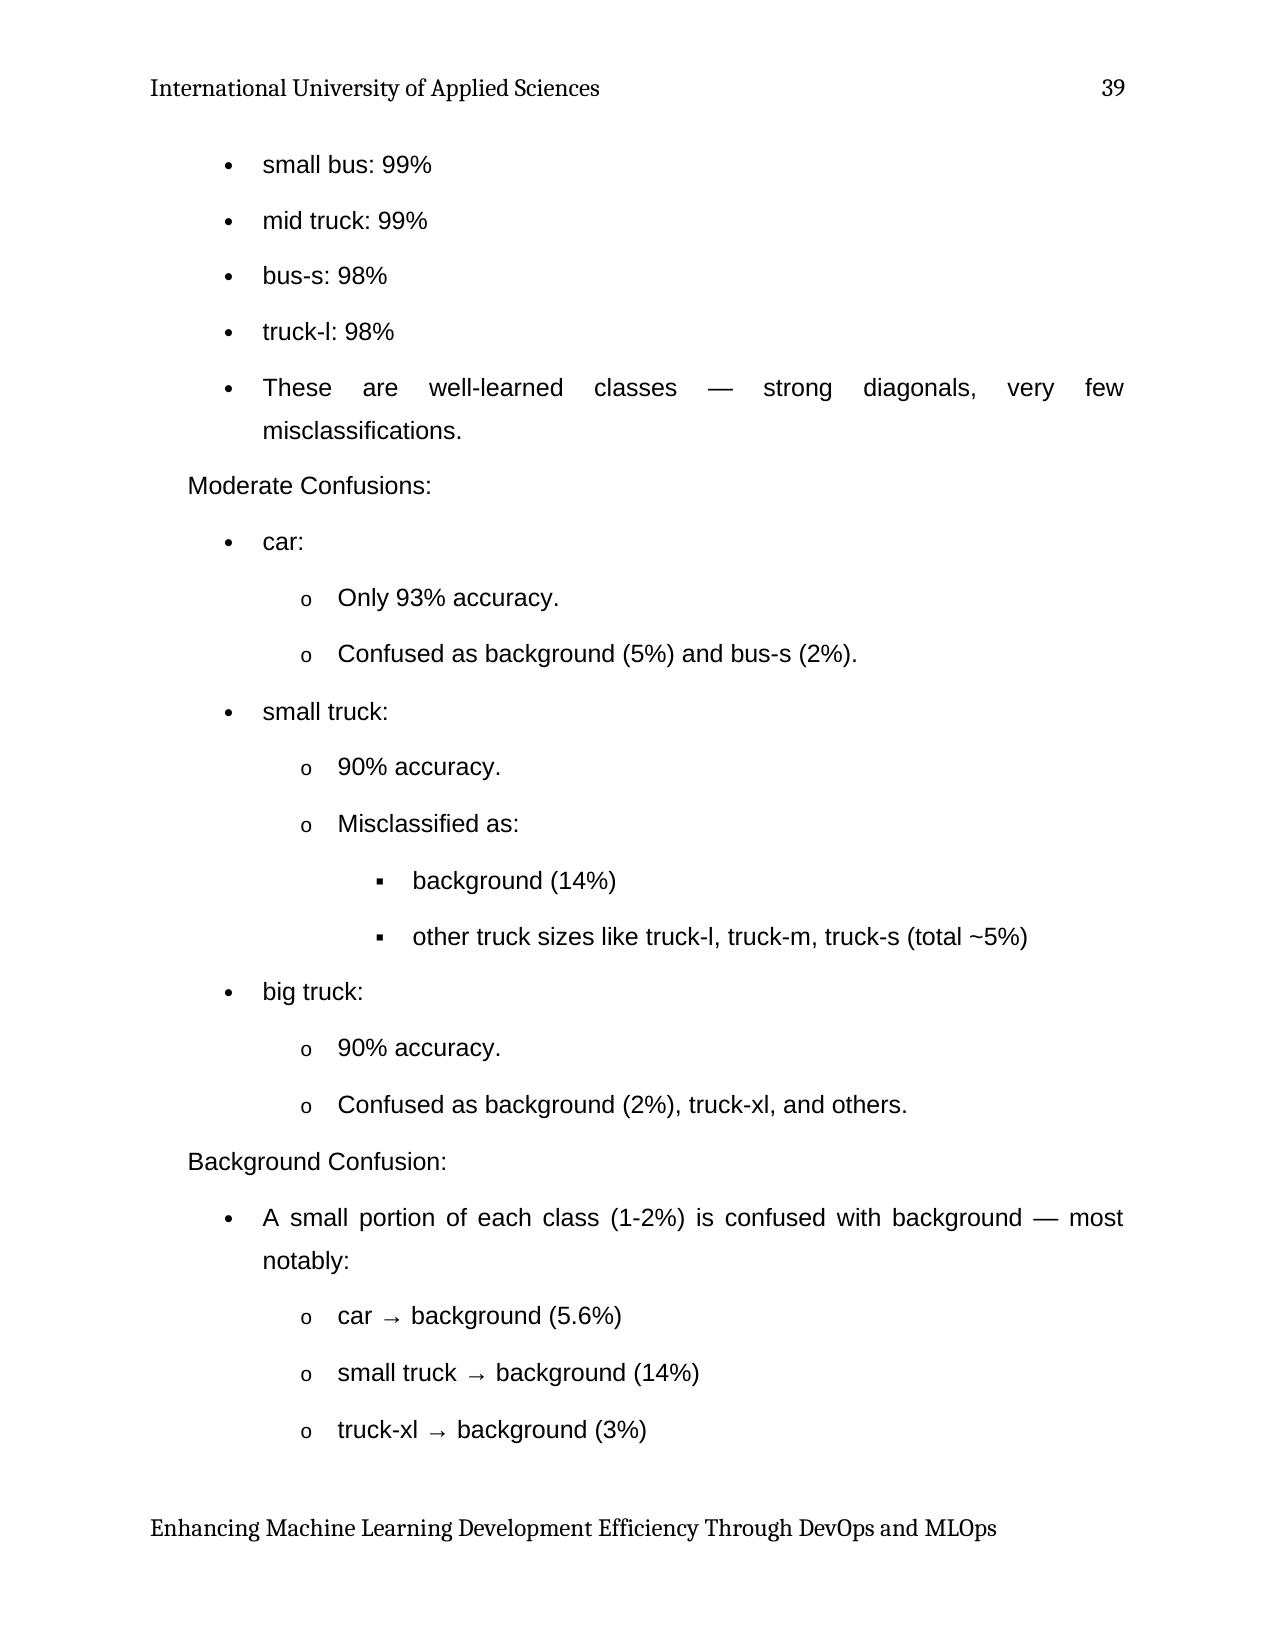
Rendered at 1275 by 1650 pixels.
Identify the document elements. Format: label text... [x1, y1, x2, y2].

list big truck: [225, 977, 1125, 1006]
list Only 93% accuracy. [300, 582, 1125, 612]
list truck-l: 98% [225, 317, 1125, 346]
list mid truck: 99% [225, 206, 1125, 234]
list car: [225, 527, 1125, 556]
list These are well-learned classes — strong diagonals, very few misclassifications. [225, 372, 1125, 444]
list small truck → background (14%) [300, 1358, 1125, 1388]
list 90% accuracy. [300, 1033, 1125, 1063]
text Moderate Confusions: [187, 471, 1125, 500]
list truck-xl → background (3%) [300, 1415, 1125, 1445]
list background (14%) [375, 866, 1125, 895]
text Background Confusion: [187, 1147, 1125, 1176]
list car → background (5.6%) [300, 1301, 1125, 1331]
list small truck: [225, 696, 1125, 725]
list bus-s: 98% [225, 261, 1125, 290]
list small bus: 99% [225, 150, 1125, 179]
list Confused as background (5%) and bus-s (2%). [300, 639, 1125, 669]
list 90% accuracy. [300, 752, 1125, 782]
list other truck sizes like truck-l, truck-m, truck-s (total ~5%) [375, 922, 1125, 950]
list Confused as background (2%), truck-xl, and others. [300, 1090, 1125, 1119]
list Misclassified as: [300, 809, 1125, 839]
list A small portion of each class (1-2%) is confused with background — most notably: [225, 1202, 1125, 1274]
